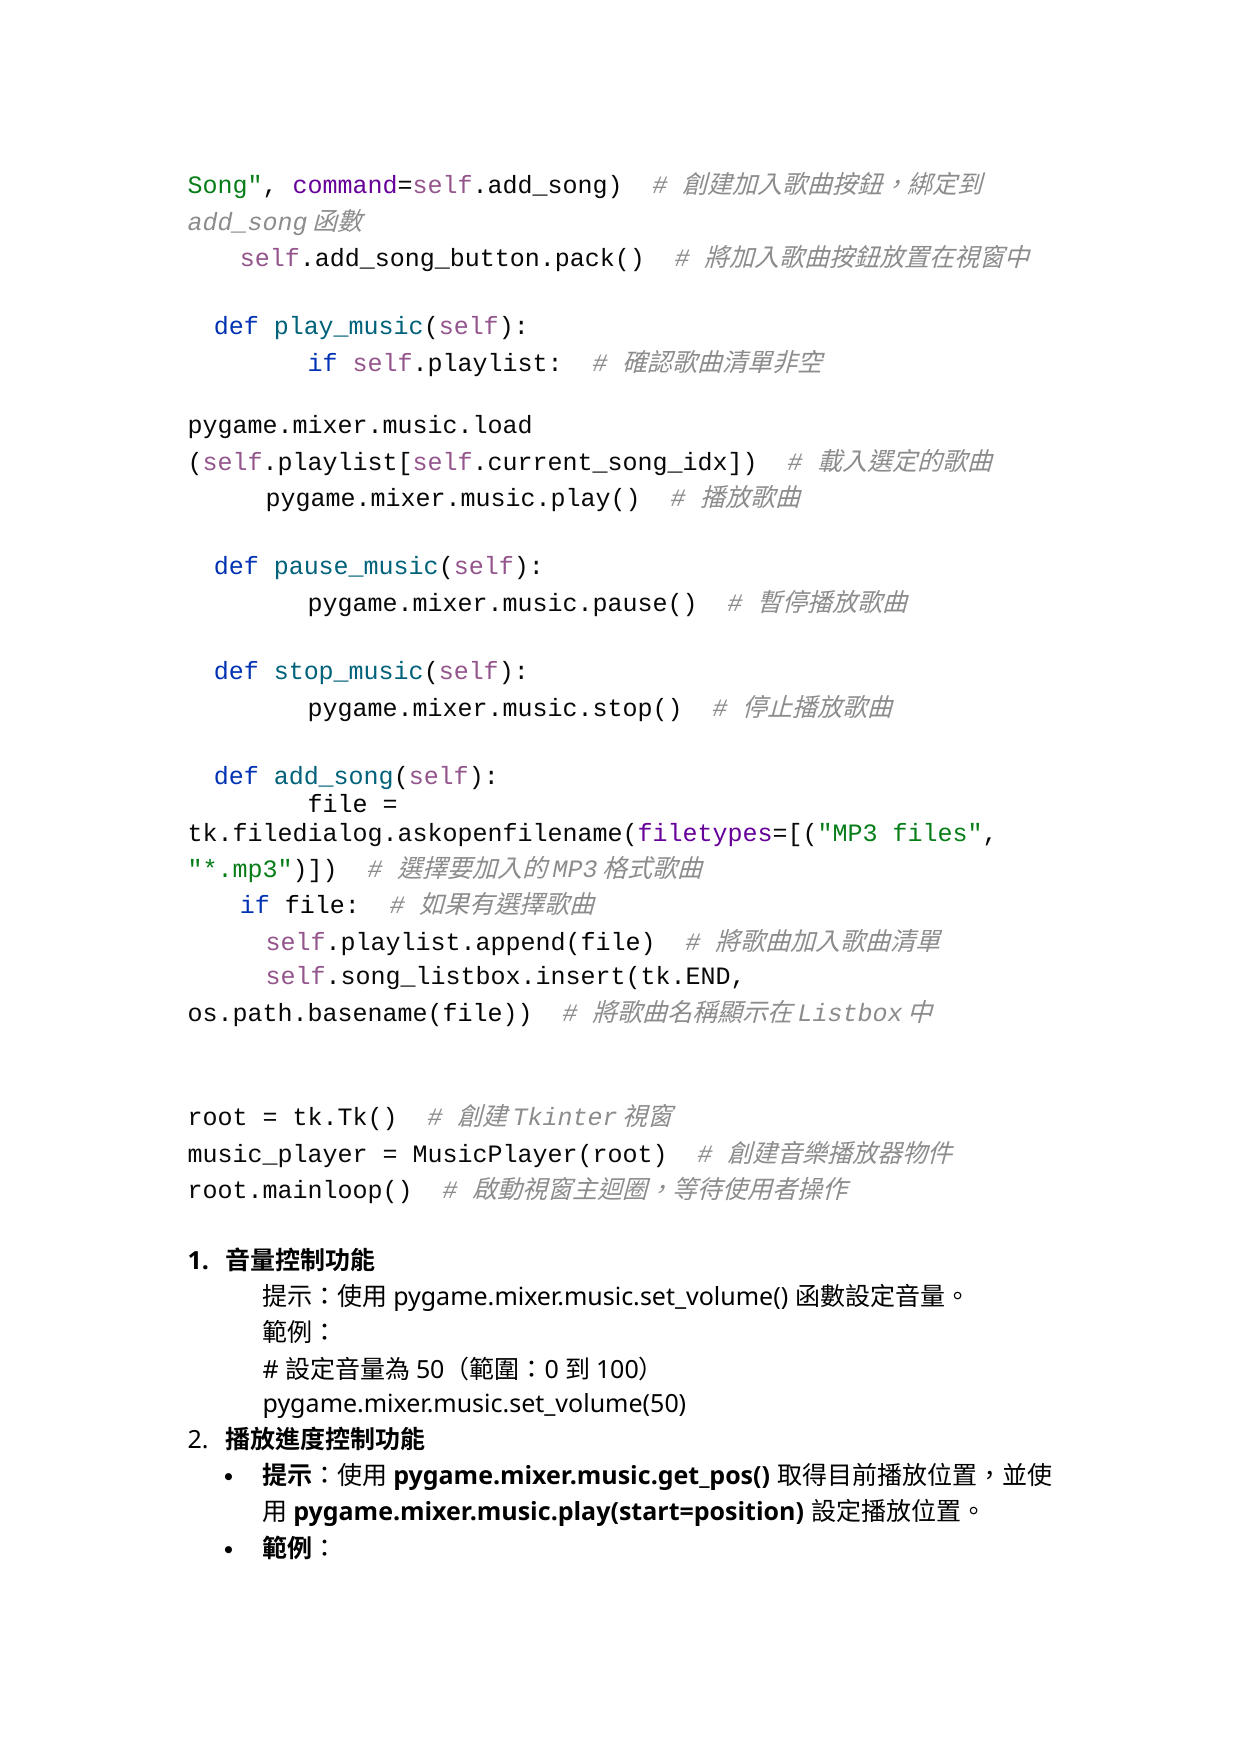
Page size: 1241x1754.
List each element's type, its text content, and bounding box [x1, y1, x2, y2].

text 範例： [262, 1313, 1053, 1349]
text pygame.mixer.music.set_volume(50) [262, 1385, 1053, 1419]
text # 設定音量為 50（範圍：0 到 100） [262, 1349, 1053, 1385]
text 提示：使用 pygame.mixer.music.set_volume() 函數設定音量。 [262, 1277, 1053, 1313]
list 範例： [225, 1528, 1053, 1564]
list 提示：使用 pygame.mixer.music.get_pos() 取得目前播放位置，並使用 pygame.mixer.music.play(start=position) 設定播放位置。 [225, 1456, 1053, 1528]
list 音量控制功能 [187, 1240, 1053, 1277]
list 播放進度控制功能 [187, 1419, 1053, 1456]
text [187, 164, 1053, 1206]
